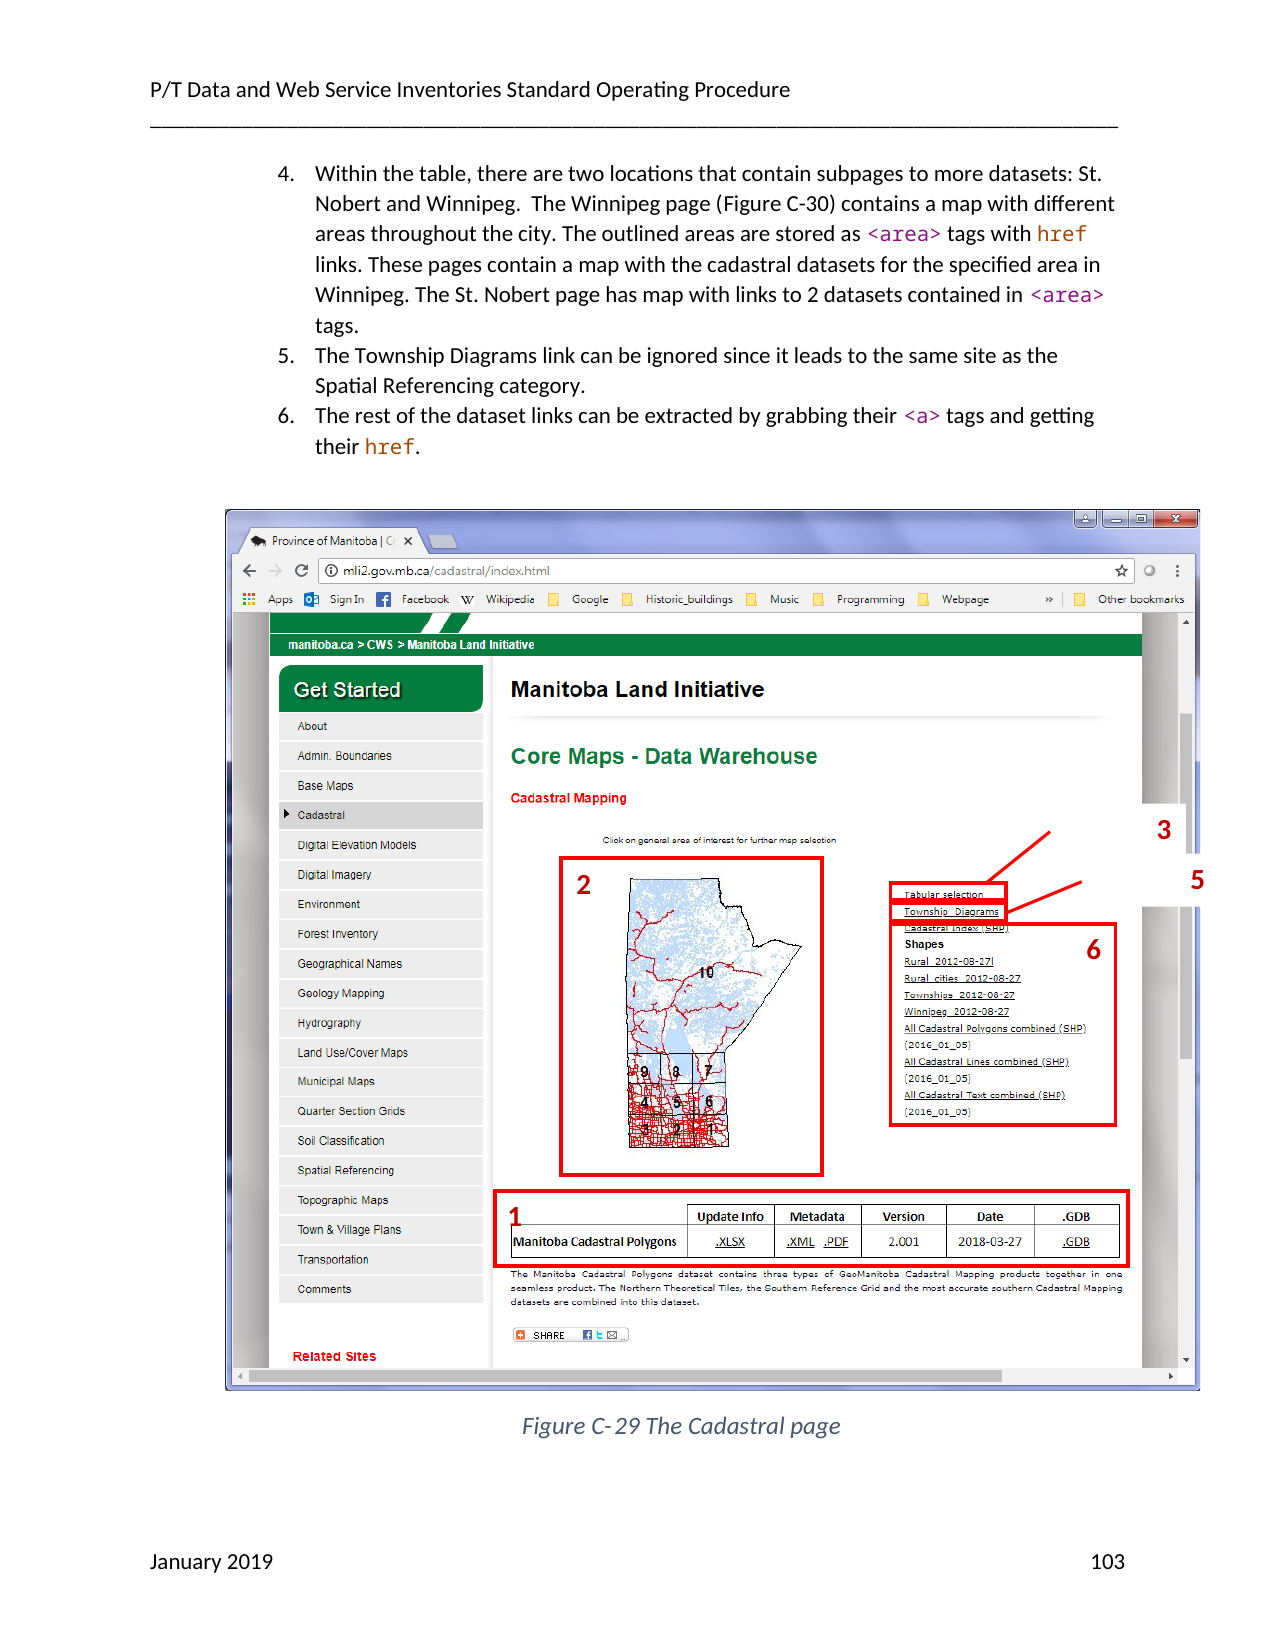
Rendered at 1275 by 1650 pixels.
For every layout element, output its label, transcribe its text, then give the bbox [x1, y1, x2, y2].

picture [892, 926, 1114, 1123]
list The rest of the dataset links can be extracted by grabbing their <a> tags and getting their href. [277, 402, 1125, 461]
picture [993, 847, 1069, 910]
list The Township Diagrams link can be ignored since it leads to the same site as the Spatial Referencing category. [277, 341, 1125, 399]
picture [892, 905, 1004, 919]
picture [225, 509, 1200, 1391]
picture [892, 885, 1004, 898]
